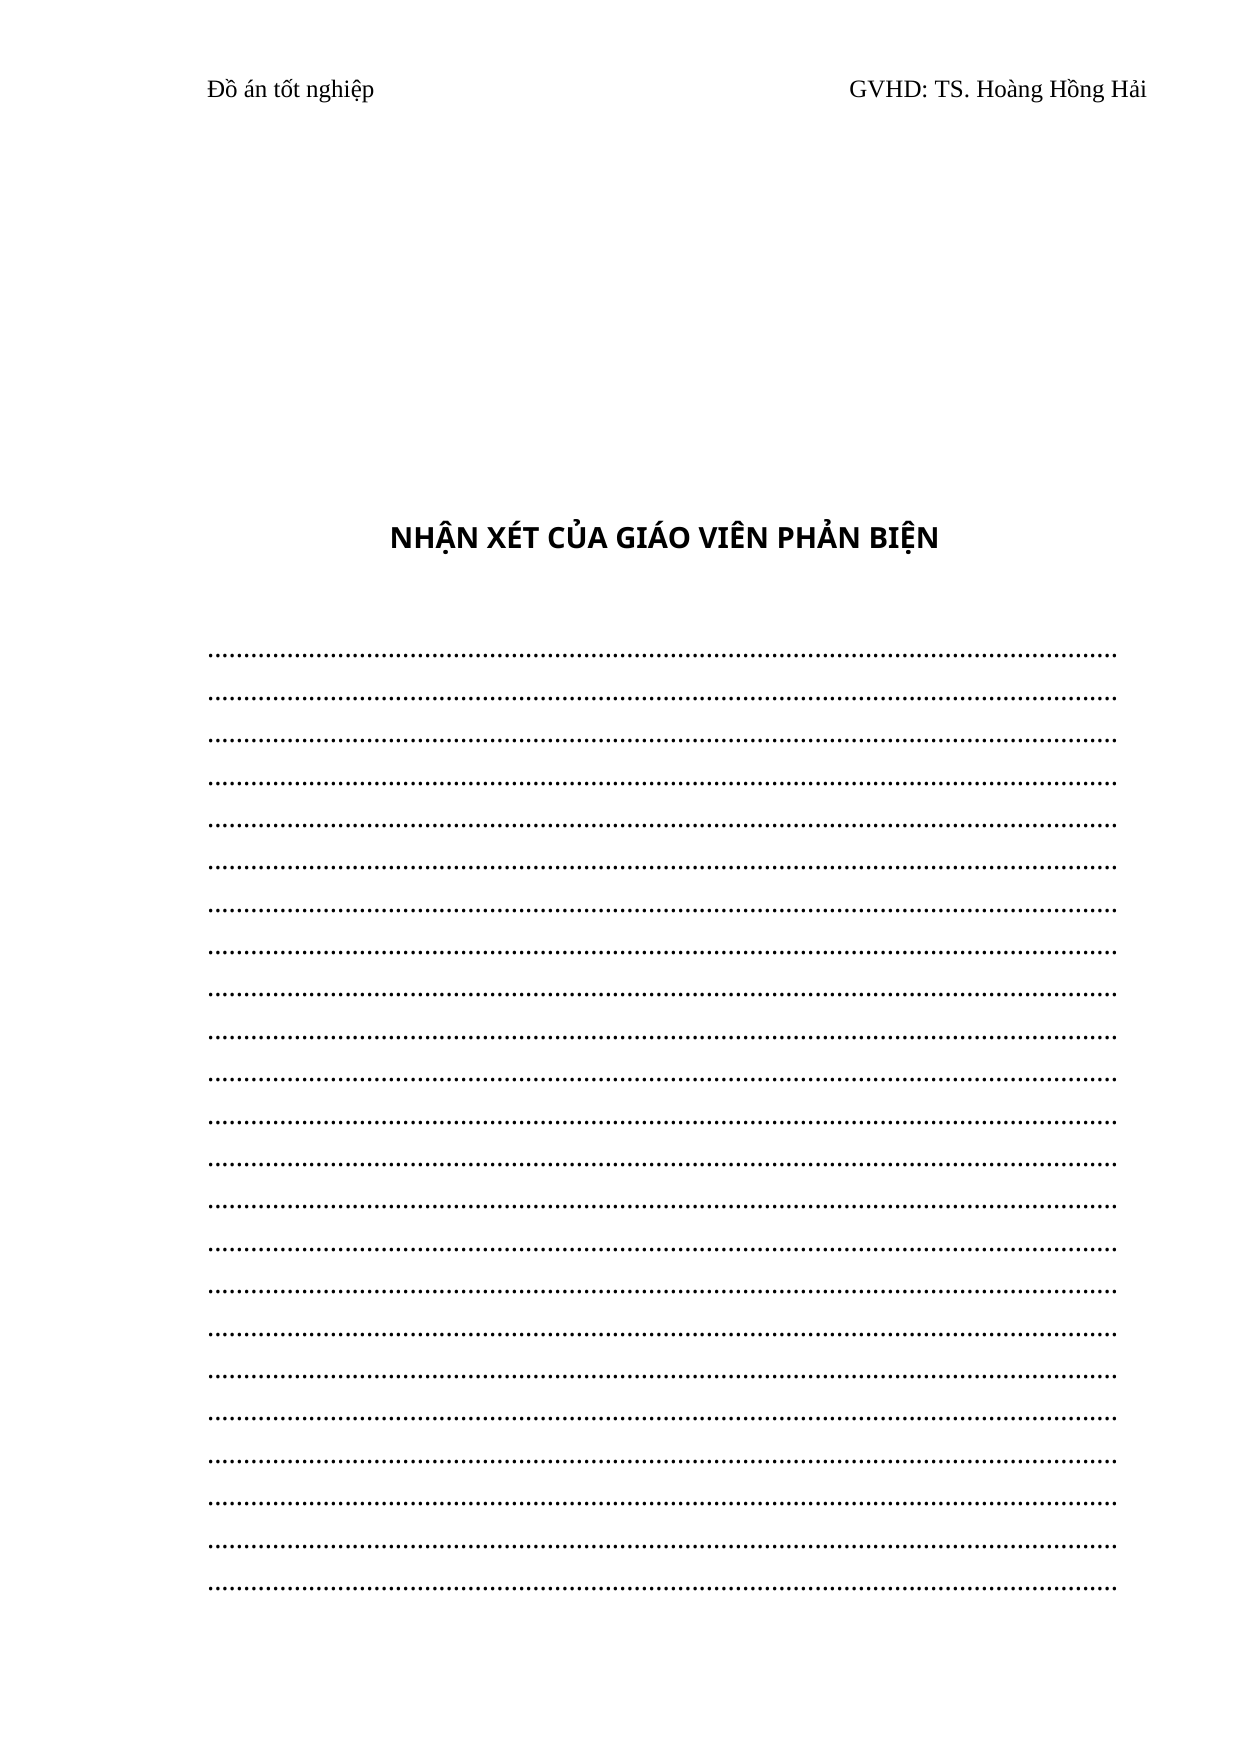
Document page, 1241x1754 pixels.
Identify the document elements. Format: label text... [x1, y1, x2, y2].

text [207, 629, 1122, 1598]
text NHẬN XÉT CỦA GIÁO VIÊN PHẢN BIỆN [207, 518, 1122, 557]
